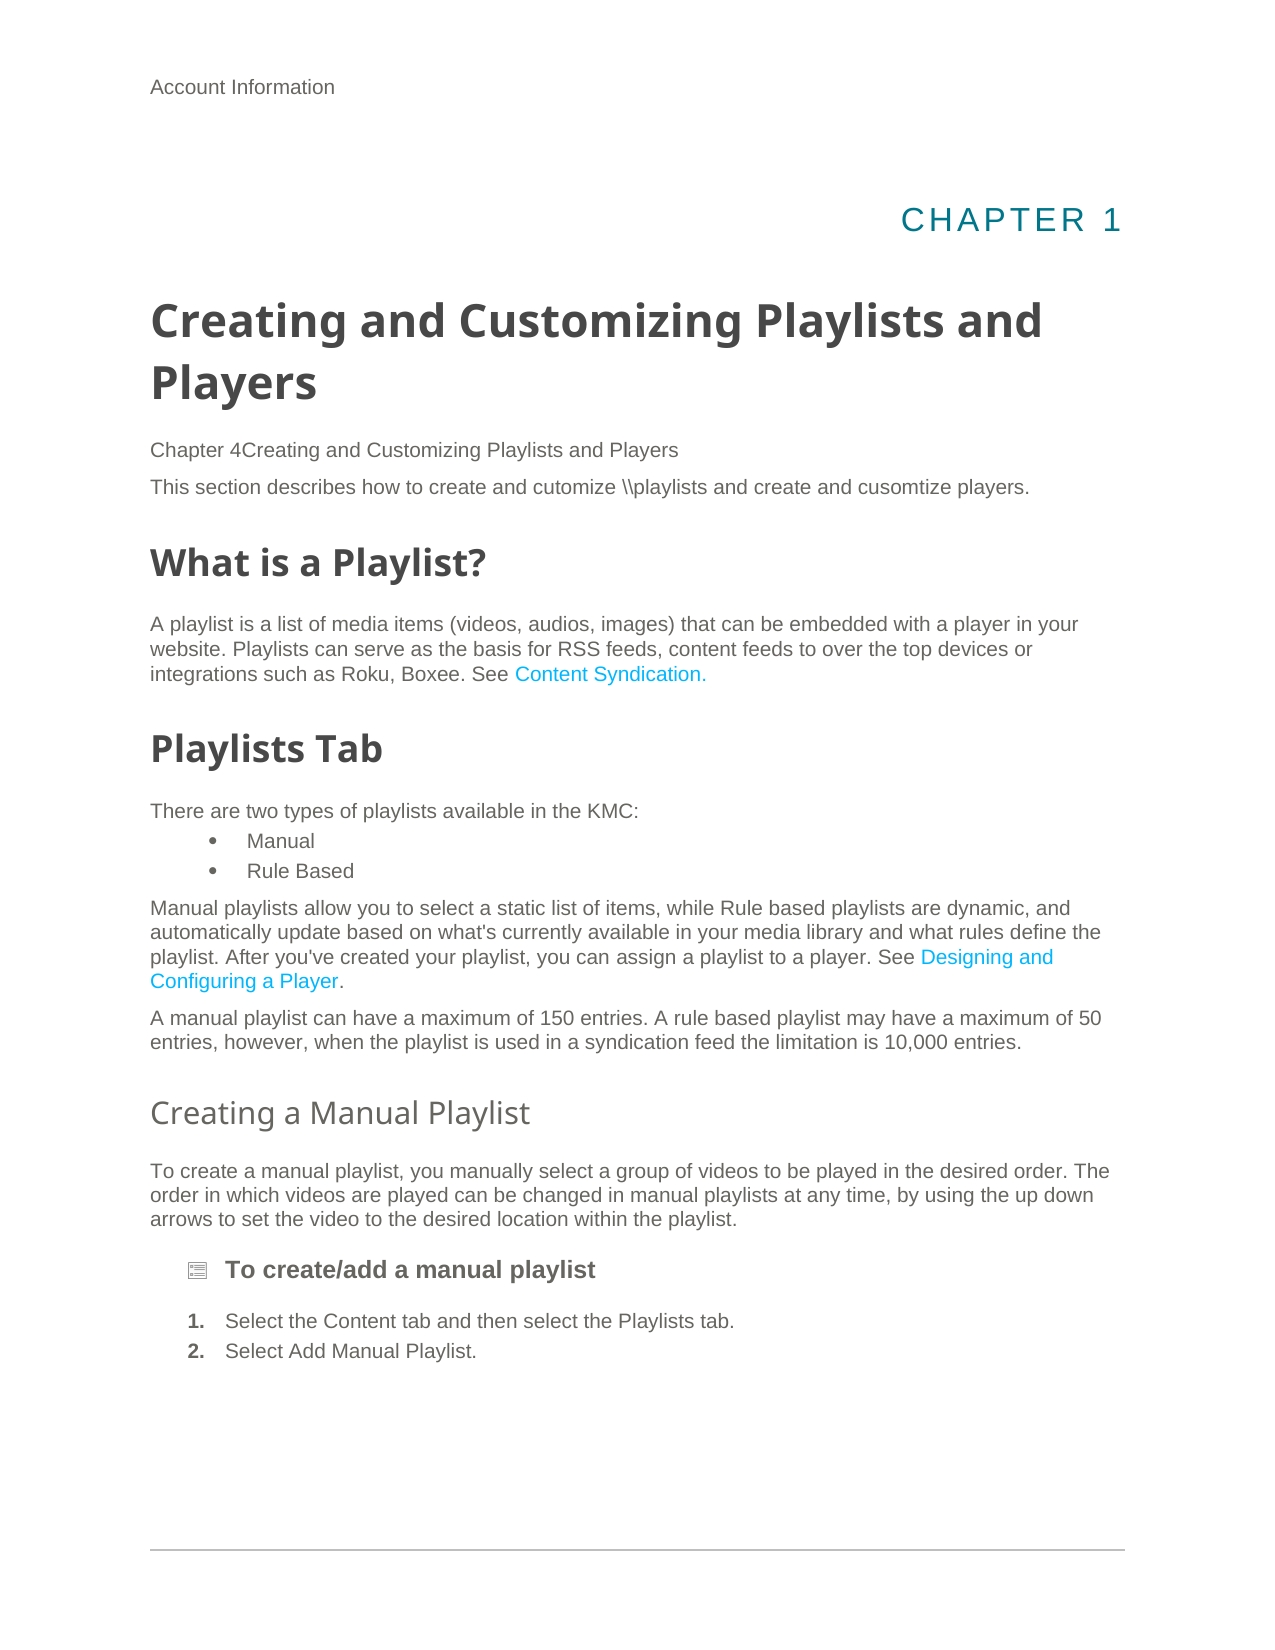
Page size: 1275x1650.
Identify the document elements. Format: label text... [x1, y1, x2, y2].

text This section describes how to create and cutomize \\playlists and create and cusomtize players. [150, 475, 1125, 499]
subtitle What is a Playlist? [150, 536, 1125, 587]
text A playlist is a list of media items (videos, audios, images) that can be embedded with a player in your website. Playlists can serve as the basis for RSS feeds, content feeds to over the top devices or integrations such as Roku, Boxee. See Content Syndication. [150, 612, 1125, 685]
text There are two types of playlists available in the KMC: [150, 799, 1125, 823]
text To create/add a manual playlist [187, 1255, 1125, 1284]
list Select Add Manual Playlist. [187, 1339, 1125, 1363]
picture [188, 1262, 208, 1279]
list Manual [209, 829, 1125, 853]
text To create a manual playlist, you manually select a group of videos to be played in the desired order. The order in which videos are played can be changed in manual playlists at any time, by using the up down arrows to set the video to the desired location within the playlist. [150, 1158, 1125, 1230]
subtitle Playlists Tab [150, 723, 1125, 774]
list Select the Content tab and then select the Playlists tab. [187, 1309, 1125, 1333]
subtitle Creating a Manual Playlist [150, 1091, 1125, 1133]
text A manual playlist can have a maximum of 150 entries. A rule based playlist may have a maximum of 50 entries, however, when the playlist is used in a syndication feed the limitation is 10,000 entries. [150, 1006, 1125, 1053]
text Manual playlists allow you to select a static list of items, while Rule based playlists are dynamic, and automatically update based on what's currently available in your media library and what rules define the playlist. After you've created your playlist, you can assign a playlist to a player. See Designing and Configuring a Player. [150, 896, 1125, 993]
list Rule Based [209, 859, 1125, 883]
subtitle Creating and Customizing Playlists and Players [150, 288, 1125, 413]
